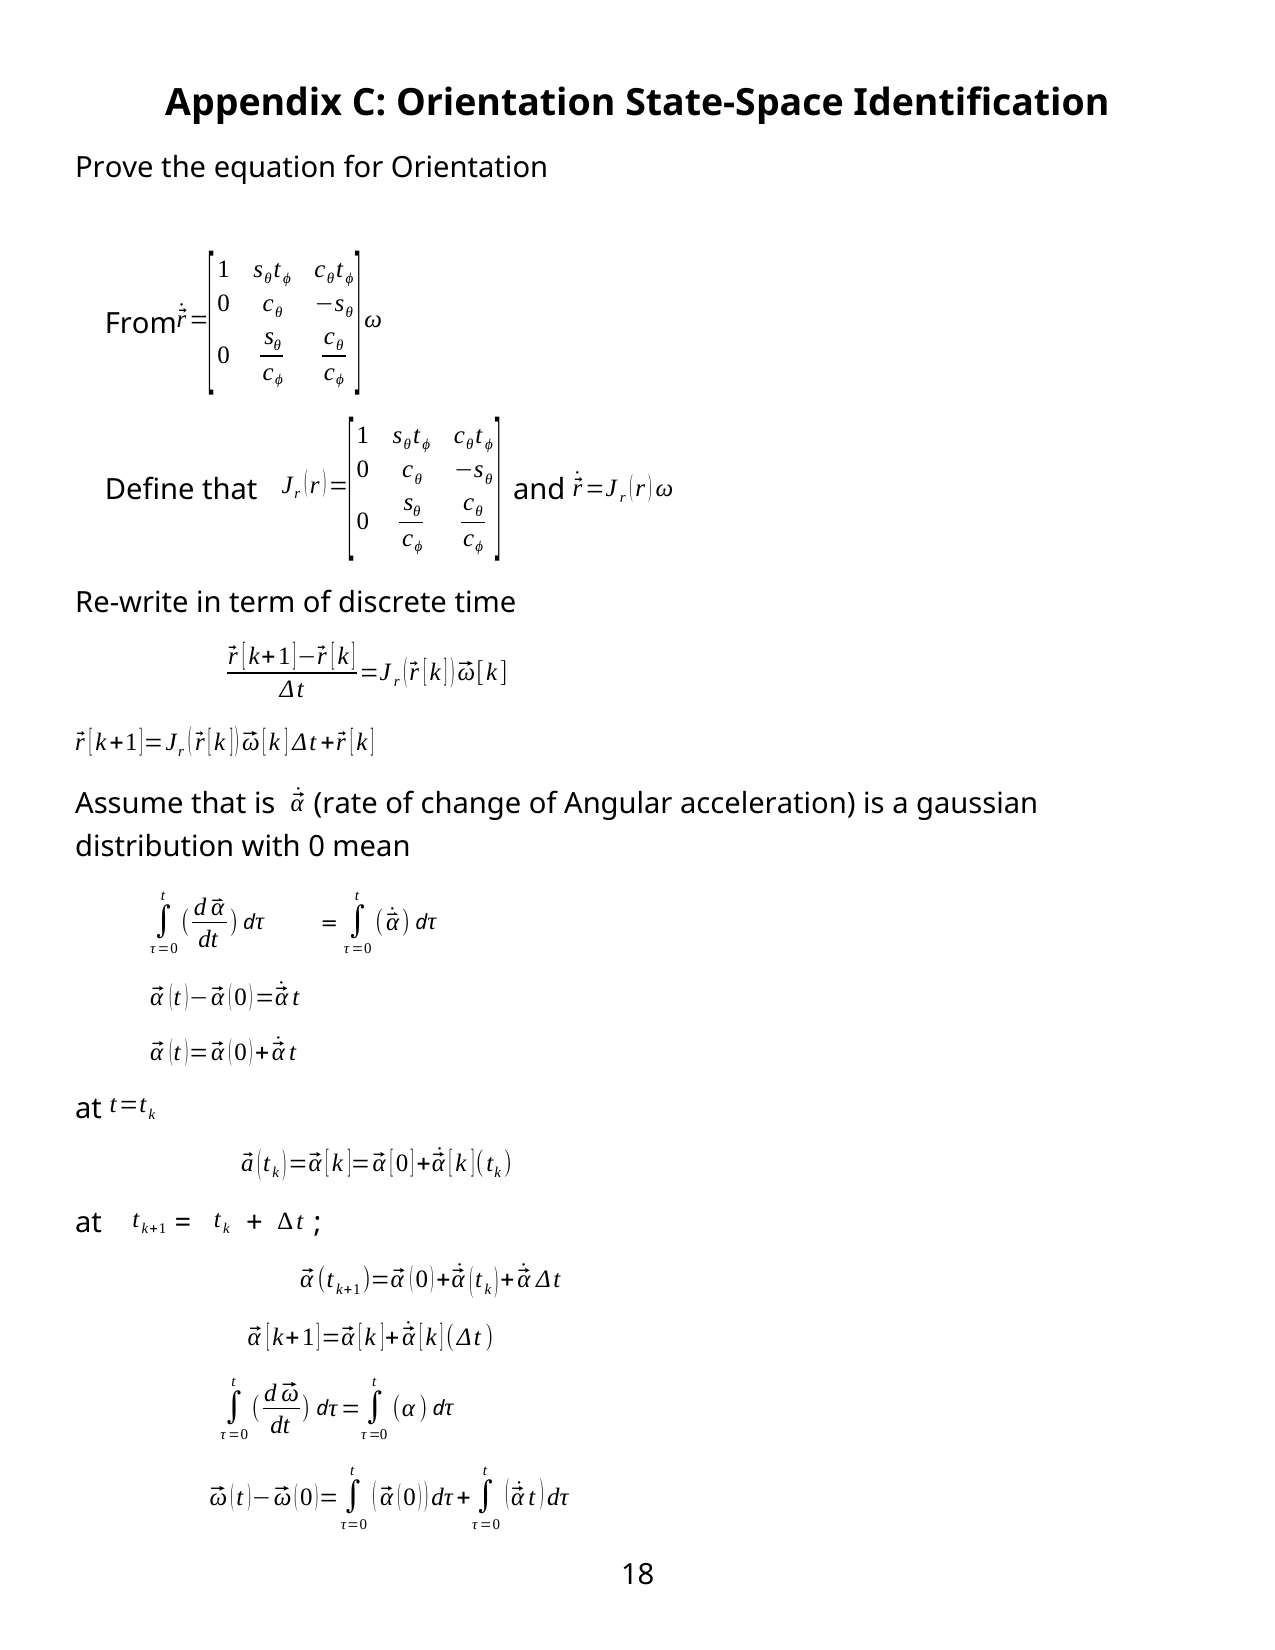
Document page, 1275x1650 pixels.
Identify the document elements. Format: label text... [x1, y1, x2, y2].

text d d [75, 1372, 1200, 1443]
text From [104, 206, 1200, 396]
text at = + ; [75, 1202, 1200, 1241]
text Appendix C: Orientation State-Space Identification [75, 75, 1200, 126]
text Prove the equation for Orientation [75, 147, 1200, 186]
text Re-write in term of discrete time [75, 582, 1200, 621]
text Define that and [75, 415, 1200, 562]
text d = d [75, 884, 1200, 958]
text at [75, 1087, 1200, 1127]
text Assume that is (rate of change of Angular acceleration) is a gaussian distribution with 0 mean [75, 782, 1200, 864]
